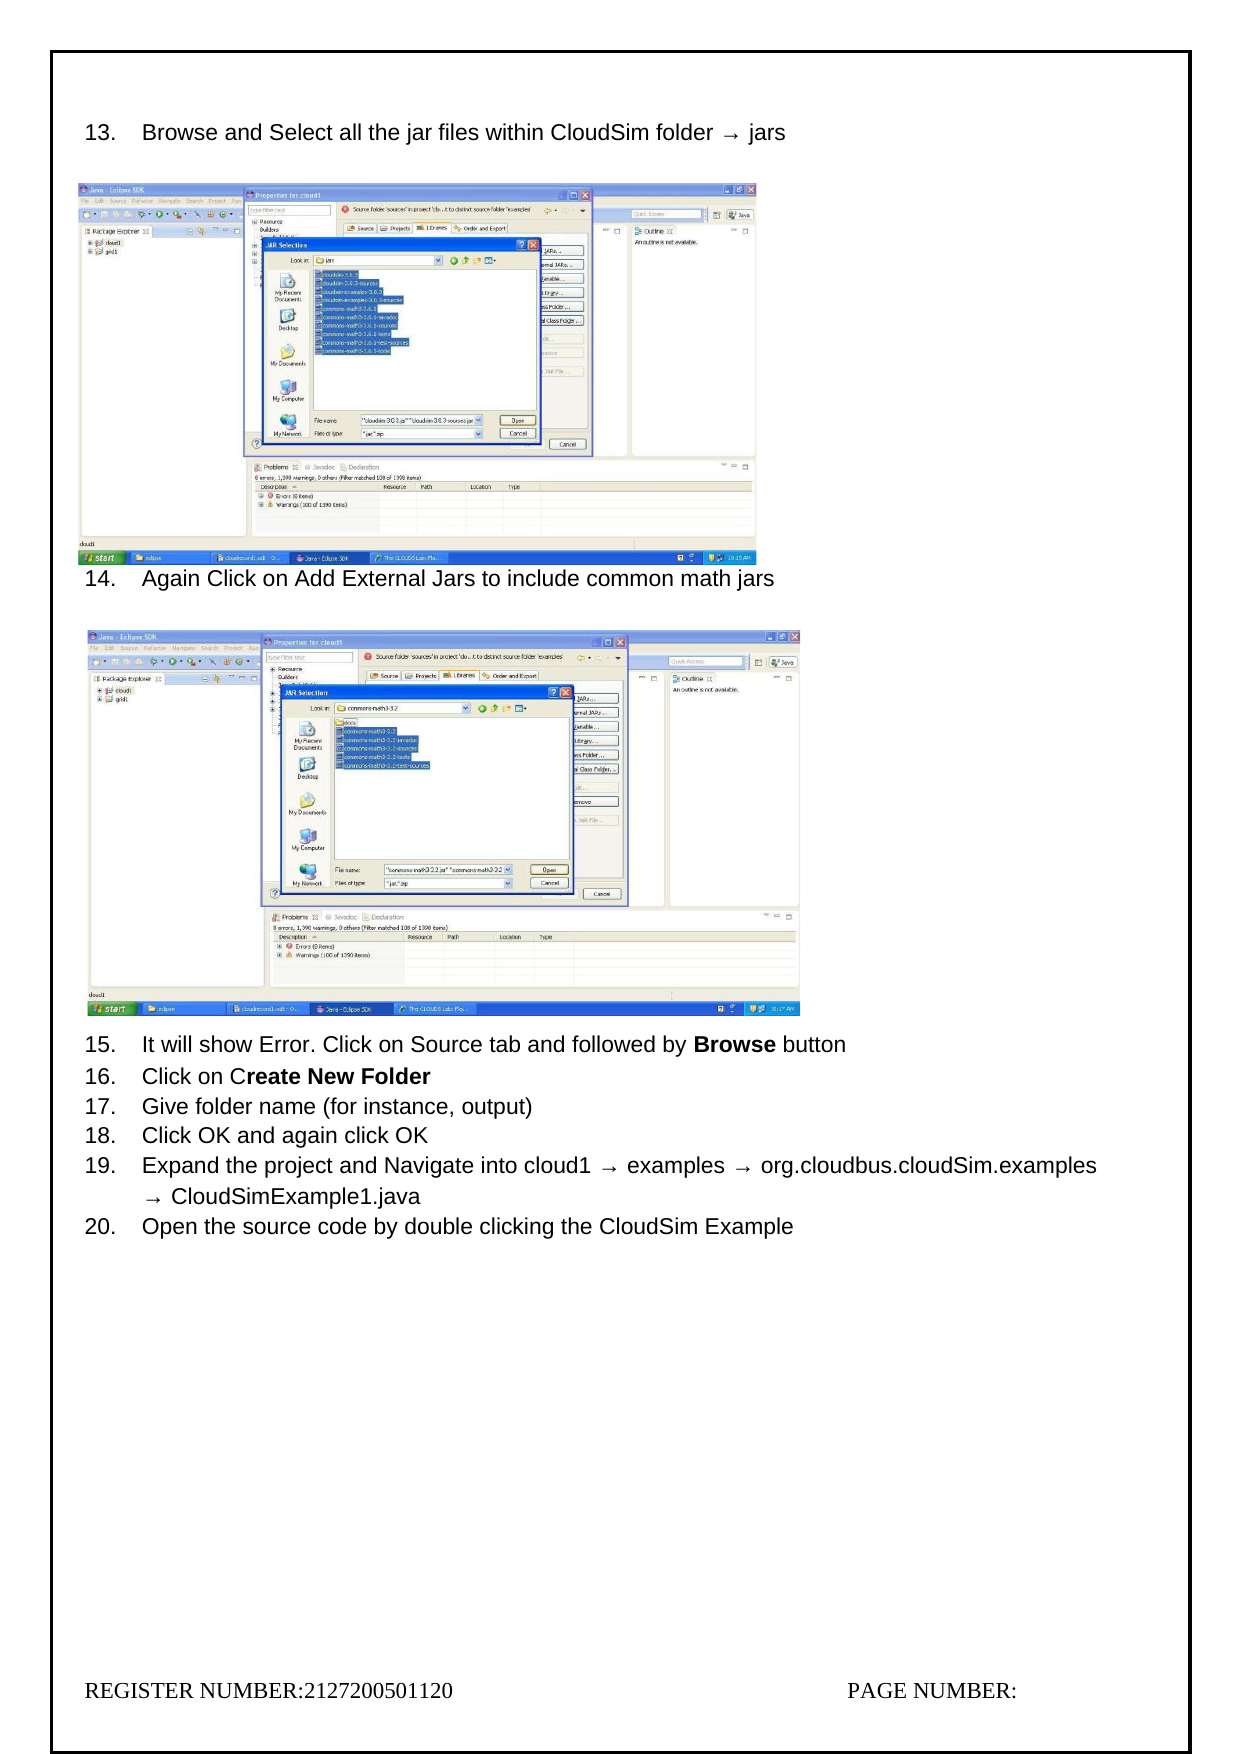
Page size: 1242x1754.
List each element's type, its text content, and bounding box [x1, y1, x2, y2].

list Expand the project and Navigate into cloud1 → examples → org.cloudbus.cloudSim.examples → CloudSimExample1.java [84, 1152, 1125, 1209]
list Give folder name (for instance, output) [84, 1093, 1125, 1120]
list Open the source code by double clicking the CloudSim Example [84, 1213, 1125, 1239]
list Click on Create New Folder [84, 1063, 1125, 1089]
list Again Click on Add External Jars to include common math jars [84, 564, 1125, 591]
list Click OK and again click OK [84, 1122, 1125, 1149]
picture [78, 183, 757, 565]
list It will show Error. Click on Source tab and followed by Browse button [84, 1031, 1125, 1058]
list Browse and Select all the jar files within CloudSim folder → jars [84, 119, 1125, 146]
picture [87, 630, 800, 1016]
